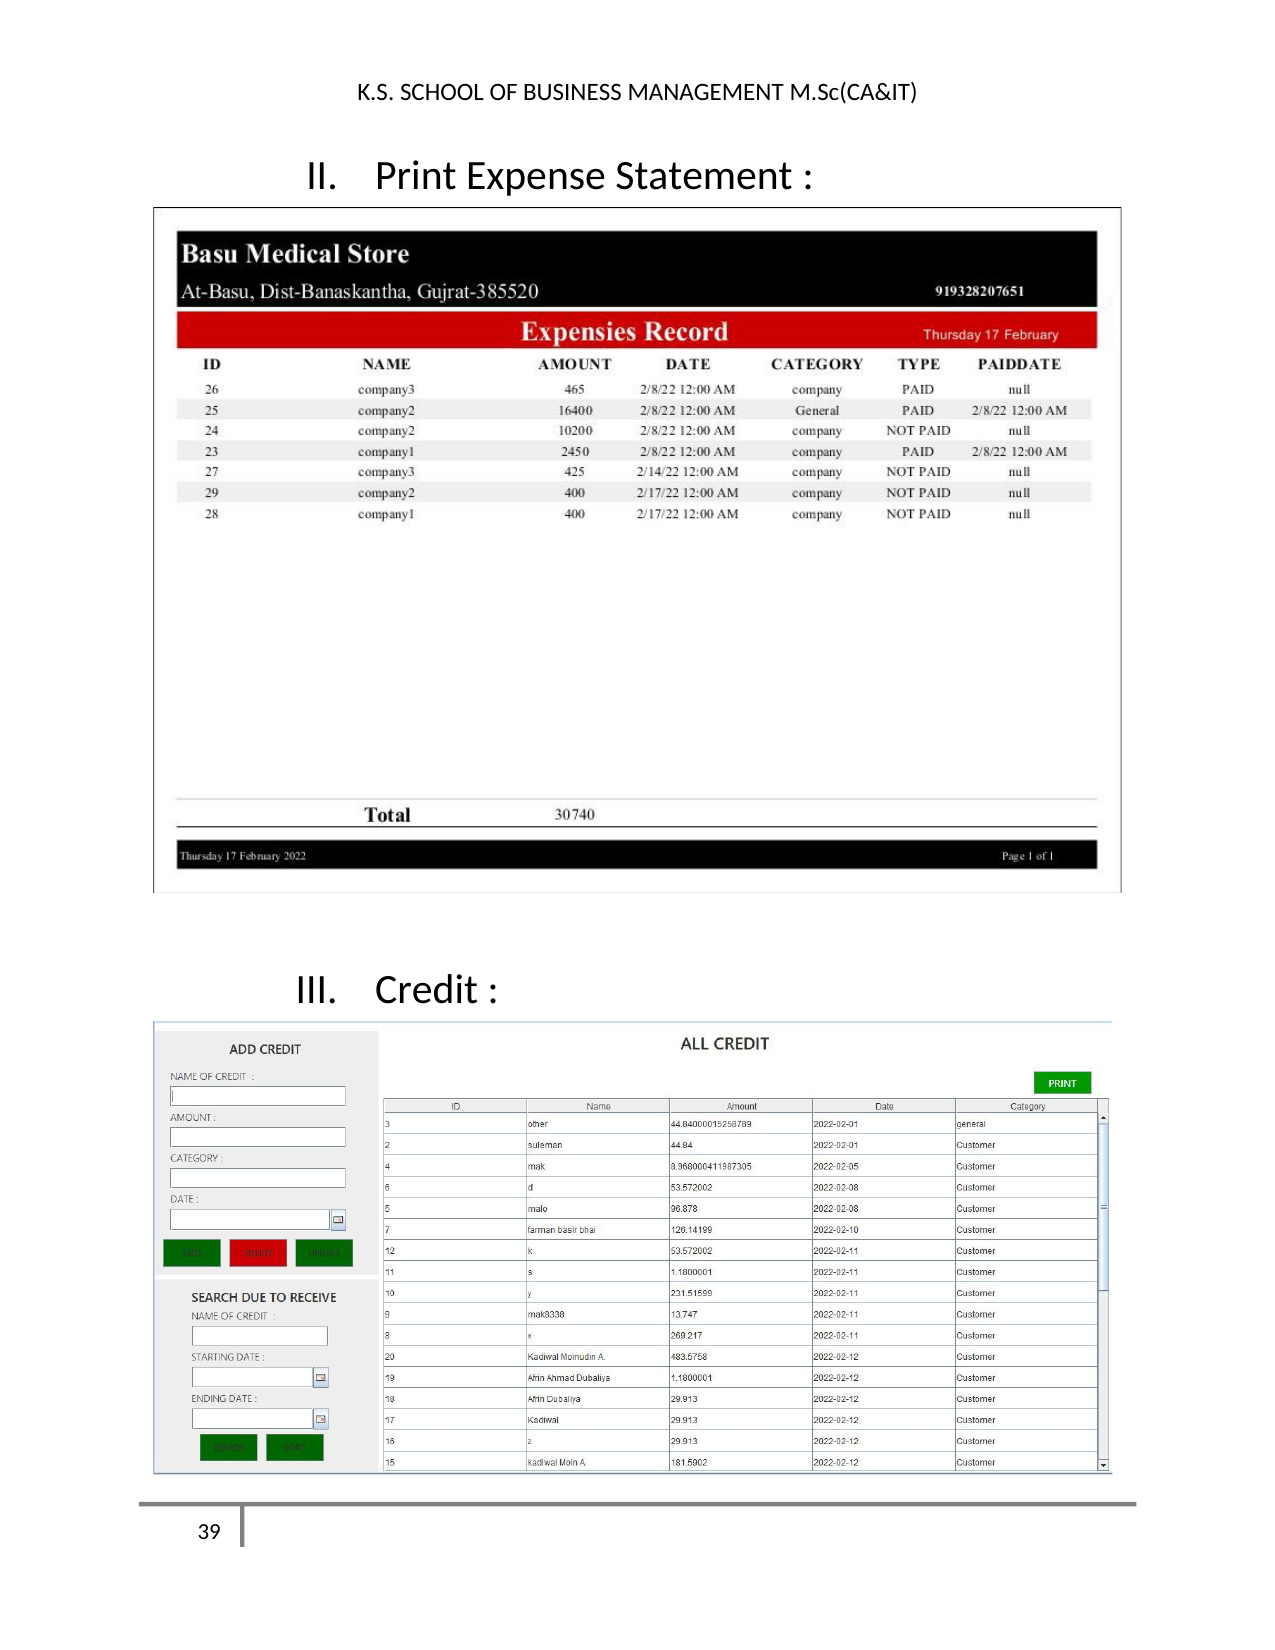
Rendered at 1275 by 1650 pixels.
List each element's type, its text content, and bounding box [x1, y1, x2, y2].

list Credit : [295, 963, 1235, 1013]
picture [153, 1021, 1113, 1475]
list Print Expense Statement : [306, 149, 1235, 200]
picture [153, 207, 1122, 893]
